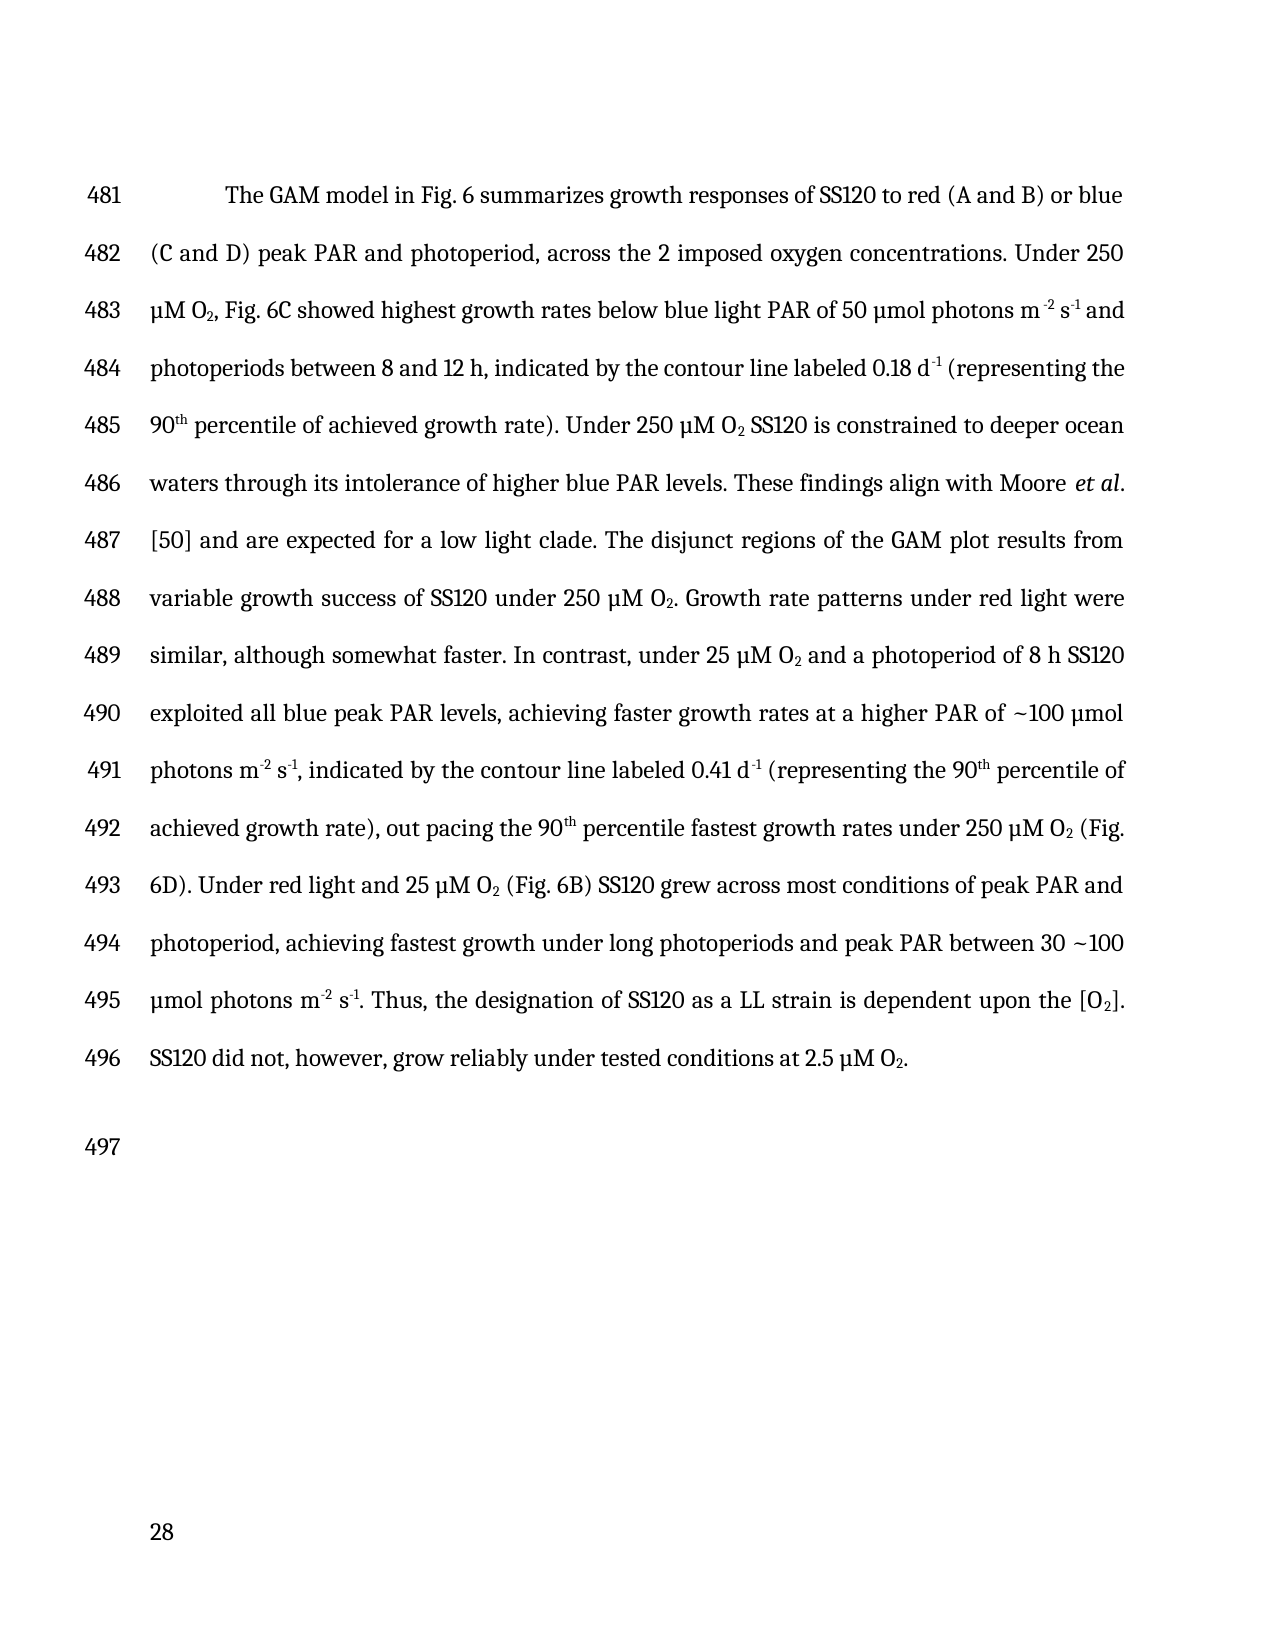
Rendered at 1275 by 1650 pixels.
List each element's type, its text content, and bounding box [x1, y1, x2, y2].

text The GAM model in Fig. 6 summarizes growth responses of SS120 to red (A and B) or blue (C and D) peak PAR and photoperiod, across the 2 imposed oxygen concentrations. Under 250 µM O2, Fig. 6C showed highest growth rates below blue light PAR of 50 µmol photons m-2 s-1 and photoperiods between 8 and 12 h, indicated by the contour line labeled 0.18 d-1 (representing the 90th percentile of achieved growth rate). Under 250 µM O2 SS120 is constrained to deeper ocean waters through its intolerance of higher blue PAR levels. These findings align with Moore et al. [50] and are expected for a low light clade. The disjunct regions of the GAM plot results from variable growth success of SS120 under 250 µM O2. Growth rate patterns under red light were similar, although somewhat faster. In contrast, under 25 µM O2 and a photoperiod of 8 h SS120 exploited all blue peak PAR levels, achieving faster growth rates at a higher PAR of ~100 µmol photons m-2 s-1, indicated by the contour line labeled 0.41 d-1 (representing the 90th percentile of achieved growth rate), out pacing the 90th percentile fastest growth rates under 250 µM O2 (Fig. 6D). Under red light and 25 µM O2 (Fig. 6B) SS120 grew across most conditions of peak PAR and photoperiod, achieving fastest growth under long photoperiods and peak PAR between 30 ~100 µmol photons m-2 s-1. Thus, the designation of SS120 as a LL strain is dependent upon the [O2]. SS120 did not, however, grow reliably under tested conditions at 2.5 µM O2. [150, 181, 1125, 1072]
